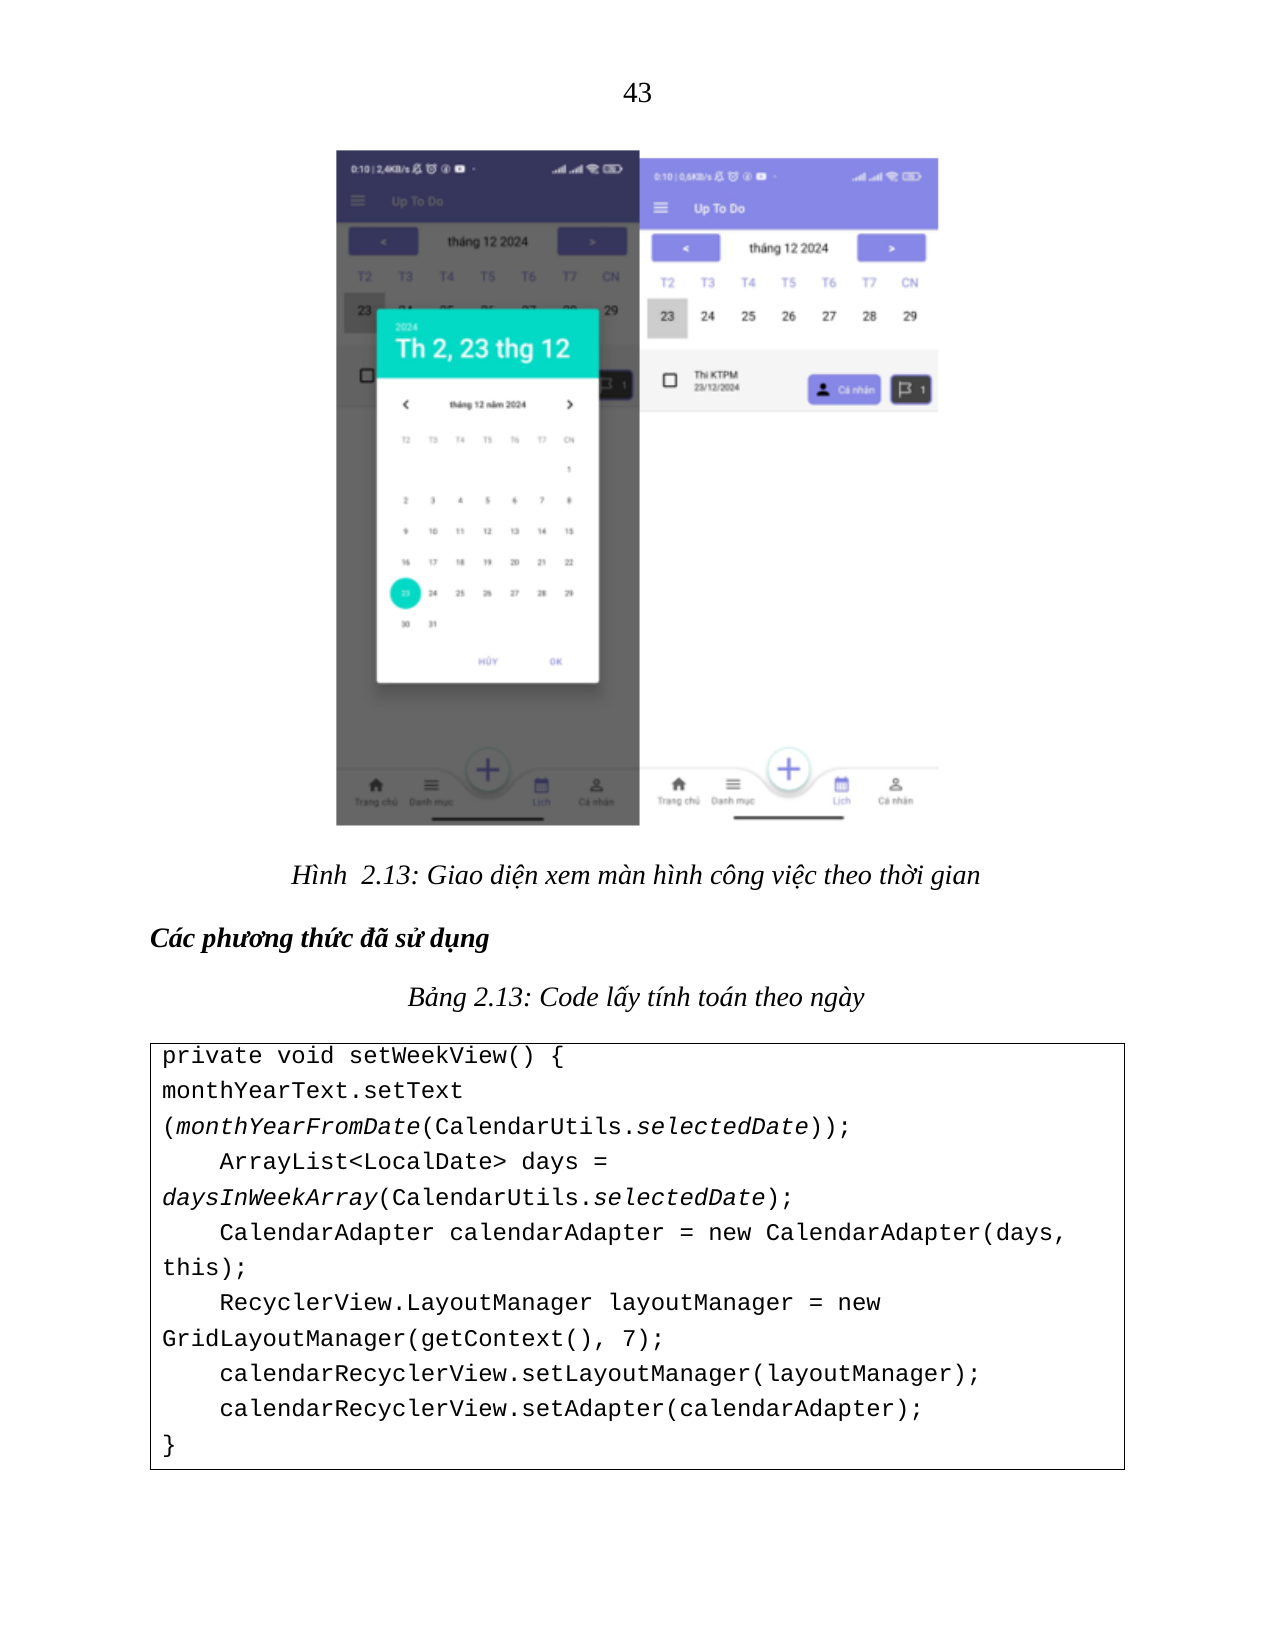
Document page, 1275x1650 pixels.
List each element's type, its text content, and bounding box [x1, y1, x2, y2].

text Bảng 2.13: Code lấy tính toán theo ngày [150, 980, 1125, 1012]
table_header private void setWeekView() { monthYearText.setText(monthYearFromDate(CalendarUtils.selectedDate)); ArrayList<LocalDate> days = daysInWeekArray(CalendarUtils.selectedDate); CalendarAdapter calendarAdapter = new CalendarAdapter(days, this); RecyclerView.LayoutManager layoutManager = new GridLayoutManager(getContext(), 7); calendarRecyclerView.setLayoutManager(layoutManager); calendarRecyclerView.setAdapter(calendarAdapter); } [151, 1044, 1124, 1469]
picture [335, 150, 940, 832]
text Các phương thức đã sử dụng [150, 921, 1125, 953]
text Hình 2.13: Giao diện xem màn hình công việc theo thời gian [150, 858, 1125, 890]
